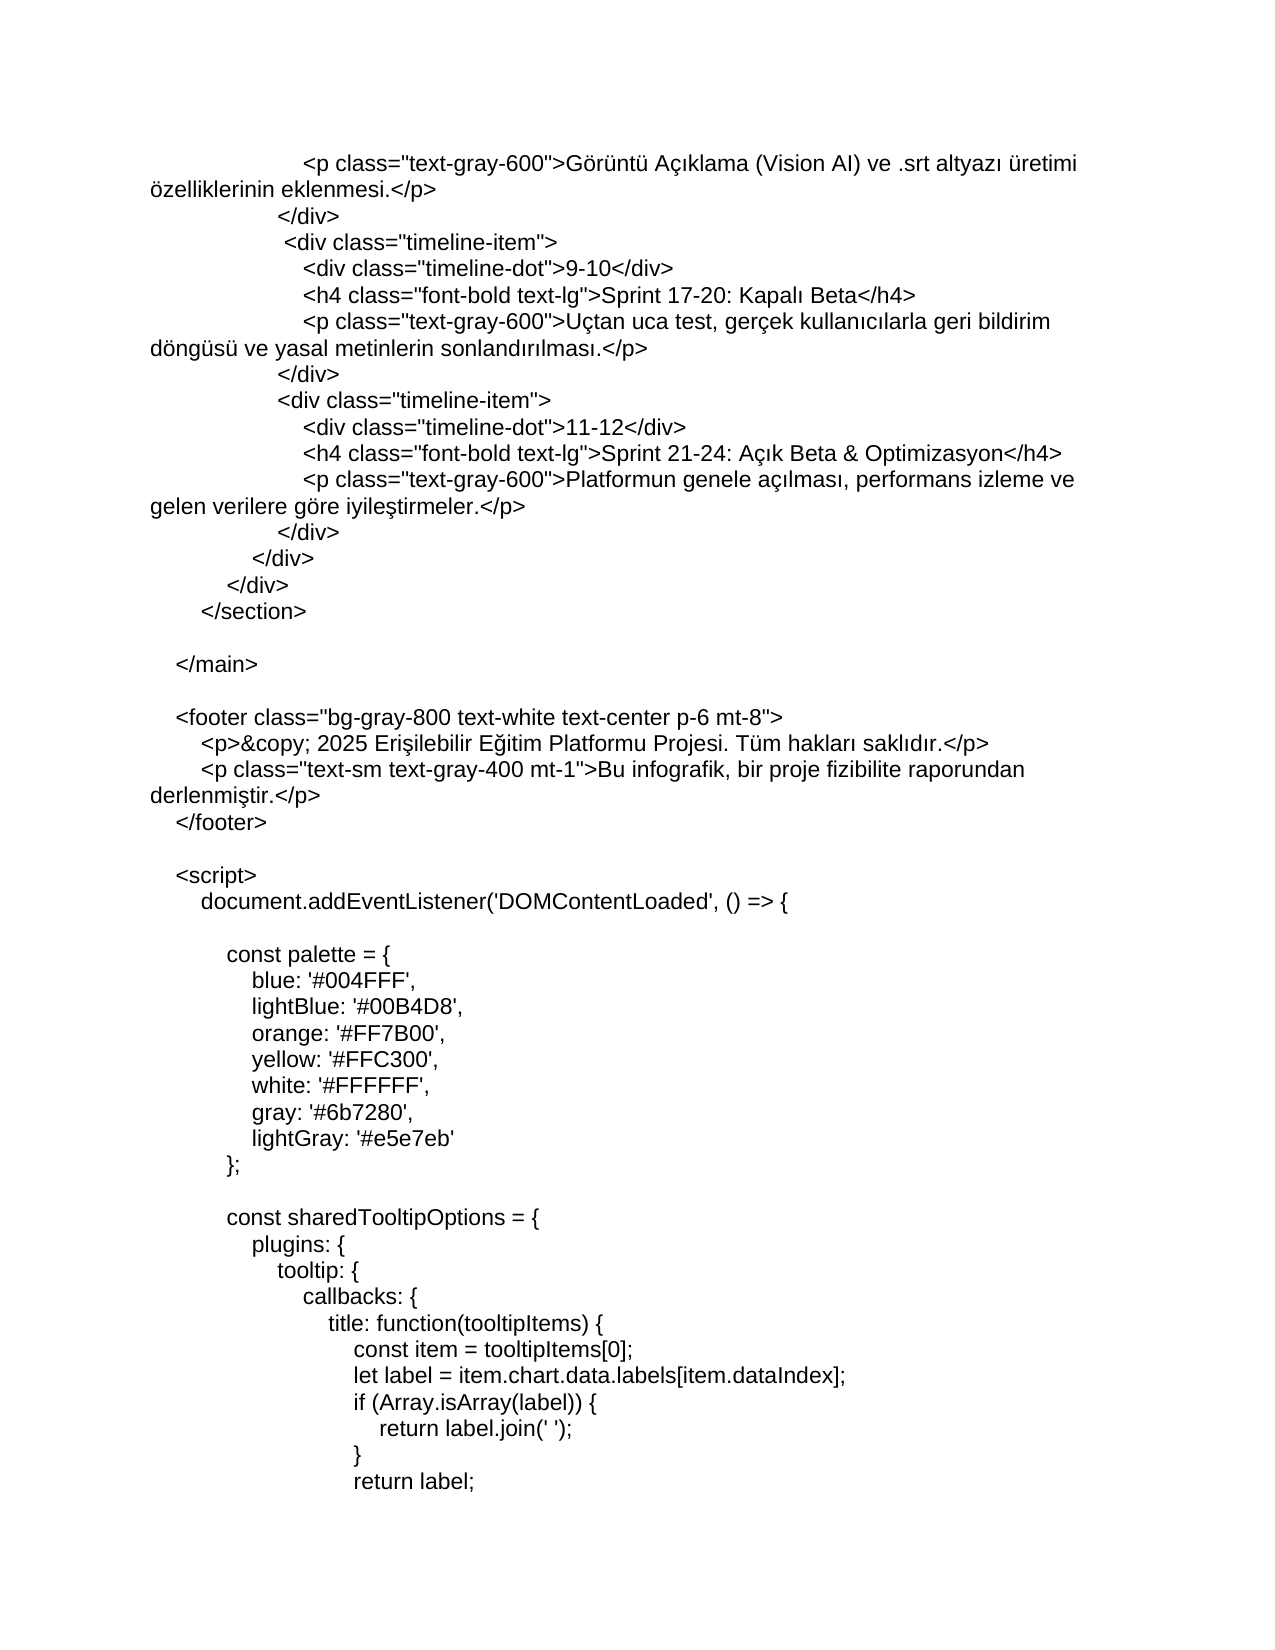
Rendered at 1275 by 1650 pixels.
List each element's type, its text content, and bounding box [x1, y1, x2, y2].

text <div class="timeline-item"> [150, 387, 1125, 413]
text <h4 class="font-bold text-lg">Sprint 17-20: Kapalı Beta</h4> [150, 282, 1125, 308]
text </footer> [150, 809, 1125, 835]
text tooltip: { [150, 1257, 1125, 1283]
text gray: '#6b7280', [150, 1099, 1125, 1125]
text yellow: '#FFC300', [150, 1046, 1125, 1072]
text let label = item.chart.data.labels[item.dataIndex]; [150, 1362, 1125, 1389]
text blue: '#004FFF', [150, 967, 1125, 993]
text lightBlue: '#00B4D8', [150, 993, 1125, 1020]
text const item = tooltipItems[0]; [150, 1336, 1125, 1362]
text </div> [150, 361, 1125, 387]
text white: '#FFFFFF', [150, 1072, 1125, 1099]
text <p class="text-gray-600">Görüntü Açıklama (Vision AI) ve .srt altyazı üretimi özelliklerinin eklenmesi.</p> [150, 150, 1125, 203]
text const sharedTooltipOptions = { [150, 1204, 1125, 1231]
text plugins: { [150, 1231, 1125, 1257]
text </main> [150, 651, 1125, 677]
text </div> [150, 572, 1125, 598]
text <footer class="bg-gray-800 text-white text-center p-6 mt-8"> [150, 703, 1125, 730]
text if (Array.isArray(label)) { [150, 1389, 1125, 1415]
text </div> [150, 545, 1125, 572]
text </div> [150, 203, 1125, 229]
text lightGray: '#e5e7eb' [150, 1125, 1125, 1151]
text } [150, 1441, 1125, 1468]
text </section> [150, 598, 1125, 624]
text <div class="timeline-dot">9-10</div> [150, 255, 1125, 282]
text title: function(tooltipItems) { [150, 1309, 1125, 1336]
text <p class="text-sm text-gray-400 mt-1">Bu infografik, bir proje fizibilite raporundan derlenmiştir.</p> [150, 756, 1125, 809]
text orange: '#FF7B00', [150, 1020, 1125, 1046]
text const palette = { [150, 941, 1125, 967]
text <p class="text-gray-600">Platformun genele açılması, performans izleme ve gelen verilere göre iyileştirmeler.</p> [150, 466, 1125, 519]
text return label; [150, 1468, 1125, 1494]
text }; [150, 1151, 1125, 1178]
text <p>&copy; 2025 Erişilebilir Eğitim Platformu Projesi. Tüm hakları saklıdır.</p> [150, 730, 1125, 756]
text <div class="timeline-dot">11-12</div> [150, 413, 1125, 440]
text callbacks: { [150, 1283, 1125, 1309]
text <h4 class="font-bold text-lg">Sprint 21-24: Açık Beta & Optimizasyon</h4> [150, 440, 1125, 466]
text <div class="timeline-item"> [150, 229, 1125, 255]
text <p class="text-gray-600">Uçtan uca test, gerçek kullanıcılarla geri bildirim döngüsü ve yasal metinlerin sonlandırılması.</p> [150, 308, 1125, 361]
text <script> [150, 862, 1125, 888]
text return label.join(' '); [150, 1415, 1125, 1441]
text document.addEventListener('DOMContentLoaded', () => { [150, 888, 1125, 914]
text </div> [150, 519, 1125, 545]
